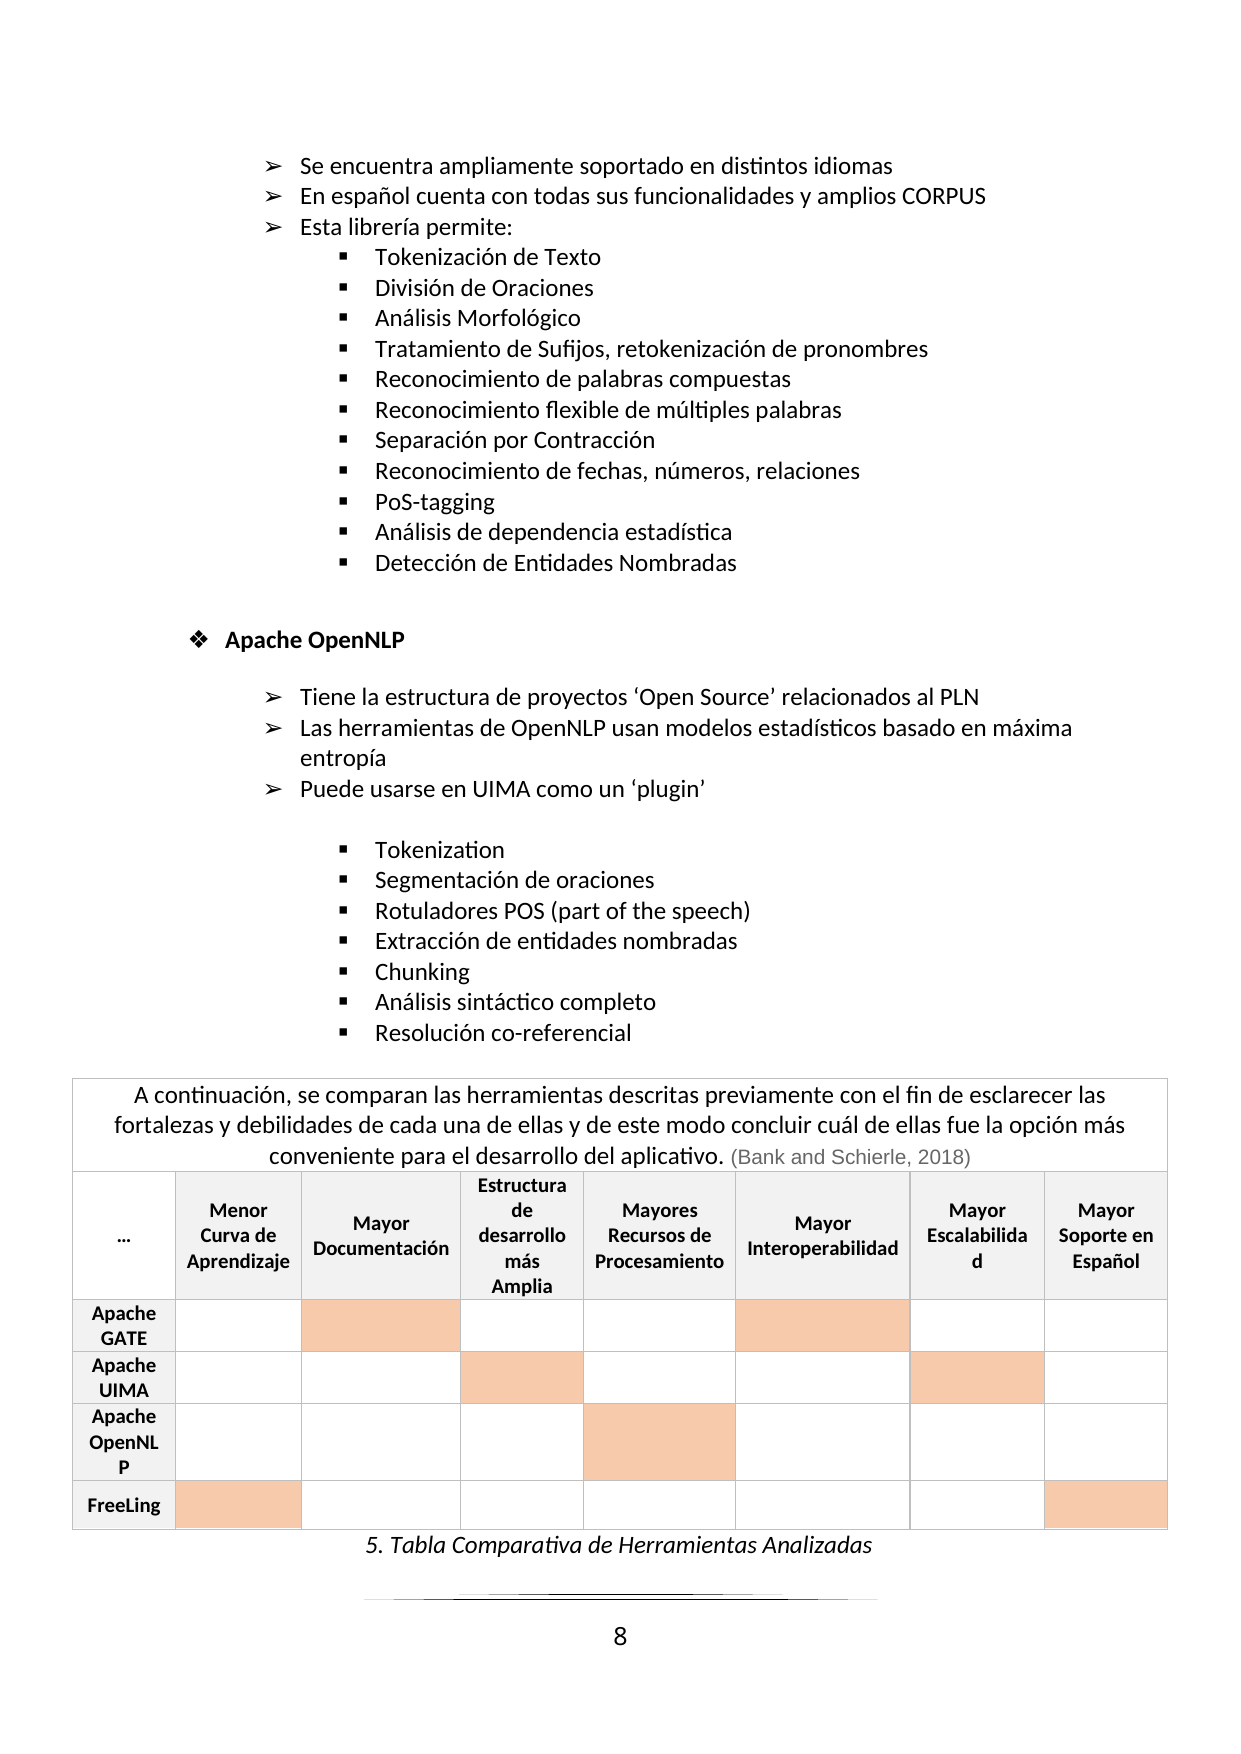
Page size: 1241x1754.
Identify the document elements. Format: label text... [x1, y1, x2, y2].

list Análisis de dependencia estadística [337, 516, 1090, 547]
text 5. Tabla Comparativa de Herramientas Analizadas [150, 1530, 1090, 1560]
list Tiene la estructura de proyectos ‘Open Source’ relacionados al PLN [262, 681, 1090, 712]
table_cell [911, 1404, 1044, 1480]
table_cell [584, 1352, 735, 1403]
table_cell Mayor Documentación [302, 1172, 460, 1299]
list Reconocimiento de palabras compuestas [337, 364, 1090, 394]
list Tokenization [337, 834, 1090, 864]
list Tokenización de Texto [337, 242, 1090, 272]
table_cell [302, 1352, 460, 1403]
list Segmentación de oraciones [337, 864, 1090, 895]
table_cell [1045, 1404, 1167, 1480]
table_cell [736, 1300, 909, 1351]
list Apache OpenNLP [187, 624, 1090, 681]
table_cell Mayores Recursos de Procesamiento [584, 1172, 735, 1299]
list Tratamiento de Sufijos, retokenización de pronombres [337, 333, 1090, 364]
table_cell [1045, 1352, 1167, 1403]
table_cell Mayor Escalabilidad [911, 1172, 1044, 1299]
table_cell [584, 1481, 735, 1528]
list Análisis sintáctico completo [337, 987, 1090, 1017]
list Puede usarse en UIMA como un ‘plugin’ [262, 773, 1090, 803]
table_cell [911, 1481, 1044, 1528]
table_cell [1045, 1481, 1167, 1528]
list Reconocimiento de fechas, números, relaciones [337, 455, 1090, 486]
table_cell [302, 1481, 460, 1528]
table_cell Estructura de desarrollo más Amplia [461, 1172, 583, 1299]
table_cell [461, 1481, 583, 1528]
table_cell [584, 1404, 735, 1480]
list PoS-tagging [337, 486, 1090, 516]
list Esta librería permite: [262, 211, 1090, 242]
table_cell [461, 1352, 583, 1403]
table_cell [176, 1352, 301, 1403]
table_cell [176, 1481, 301, 1528]
table_cell Mayor Interoperabilidad [736, 1172, 909, 1299]
list Extracción de entidades nombradas [337, 926, 1090, 956]
table_cell Menor Curva de Aprendizaje [176, 1172, 301, 1299]
table_header A continuación, se comparan las herramientas descritas previamente con el fin de esclarecer las fortalezas y debilidades de cada una de ellas y de este modo concluir cuál de ellas fue la opción más conveniente para el desarrollo del aplicativo. (Bank and Schierle, 2018) [73, 1079, 1167, 1171]
table_cell Apache UIMA [73, 1352, 175, 1403]
table_cell [736, 1352, 909, 1403]
list Separación por Contracción [337, 425, 1090, 455]
list En español cuenta con todas sus funcionalidades y amplios CORPUS [262, 181, 1090, 211]
table_cell FreeLing [73, 1481, 175, 1528]
table_cell [461, 1404, 583, 1480]
list Las herramientas de OpenNLP usan modelos estadísticos basado en máxima entropía [262, 712, 1090, 773]
table_cell [911, 1300, 1044, 1351]
list Resolución co-referencial [337, 1017, 1090, 1048]
table_cell [1045, 1300, 1167, 1351]
table_cell Apache GATE [73, 1300, 175, 1351]
table_cell Mayor Soporte en Español [1045, 1172, 1167, 1299]
table_cell Apache OpenNLP [73, 1404, 175, 1480]
list Rotuladores POS (part of the speech) [337, 895, 1090, 926]
table_cell [736, 1481, 909, 1528]
table_cell [302, 1300, 460, 1351]
list Chunking [337, 956, 1090, 987]
table_cell [911, 1352, 1044, 1403]
table_cell [302, 1404, 460, 1480]
table_cell [176, 1404, 301, 1480]
table_cell [176, 1300, 301, 1351]
list División de Oraciones [337, 272, 1090, 303]
list Detección de Entidades Nombradas [337, 547, 1090, 577]
table_cell [584, 1300, 735, 1351]
table_cell [736, 1404, 909, 1480]
table_cell [461, 1300, 583, 1351]
list Reconocimiento flexible de múltiples palabras [337, 394, 1090, 425]
table_cell … [73, 1172, 175, 1299]
list Análisis Morfológico [337, 303, 1090, 333]
list Se encuentra ampliamente soportado en distintos idiomas [262, 150, 1090, 181]
